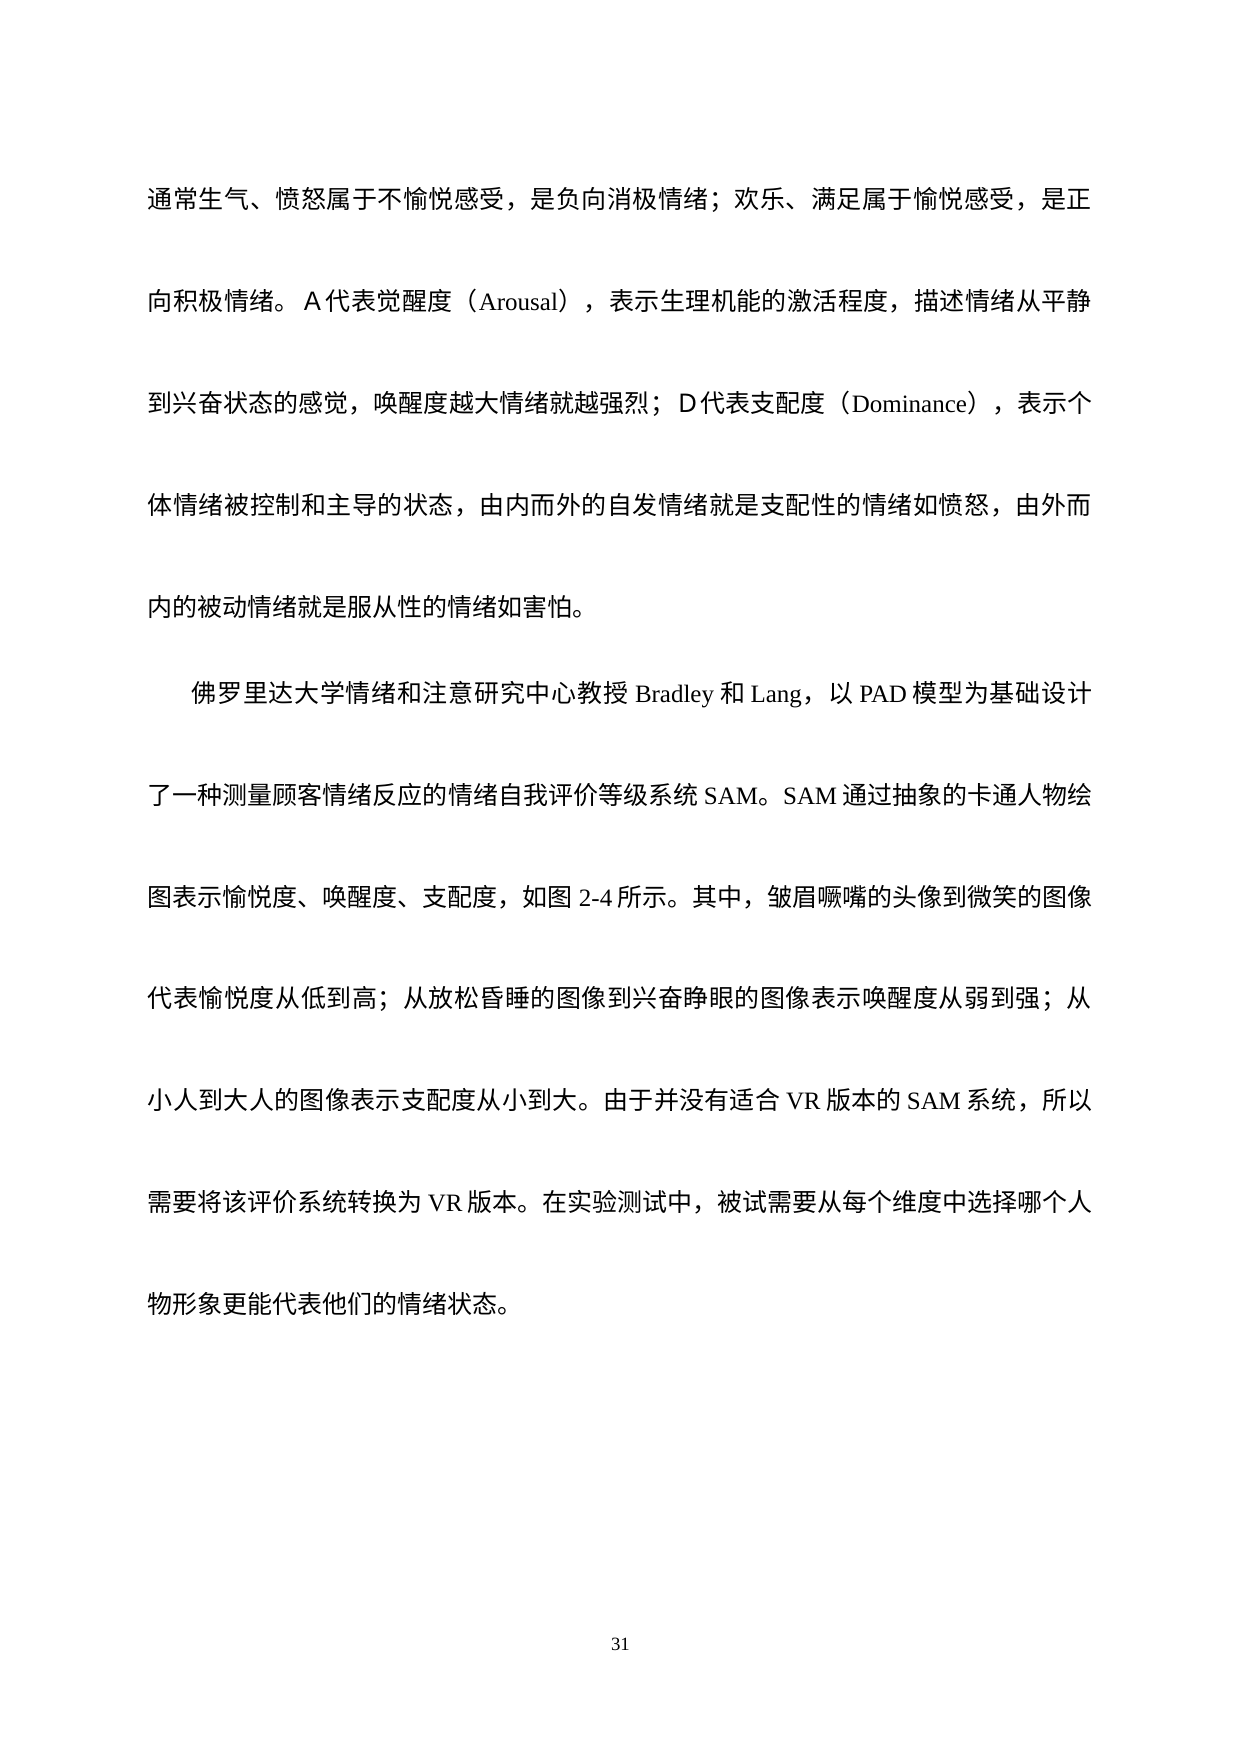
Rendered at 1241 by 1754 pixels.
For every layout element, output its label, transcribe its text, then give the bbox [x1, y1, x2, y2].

text 佛罗里达大学情绪和注意研究中心教授Bradley和Lang，以PAD模型为基础设计了一种测量顾客情绪反应的情绪自我评价等级系统SAM。SAM通过抽象的卡通人物绘图表示愉悦度、唤醒度、支配度，如图 2-4所示。其中，皱眉噘嘴的头像到微笑的图像代表愉悦度从低到高；从放松昏睡的图像到兴奋睁眼的图像表示唤醒度从弱到强；从小人到大人的图像表示支配度从小到大。由于并没有适合VR版本的SAM系统，所以需要将该评价系统转换为VR版本。在实验测试中，被试需要从每个维度中选择哪个人物形象更能代表他们的情绪状态。 [148, 657, 1092, 1337]
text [148, 164, 1092, 639]
